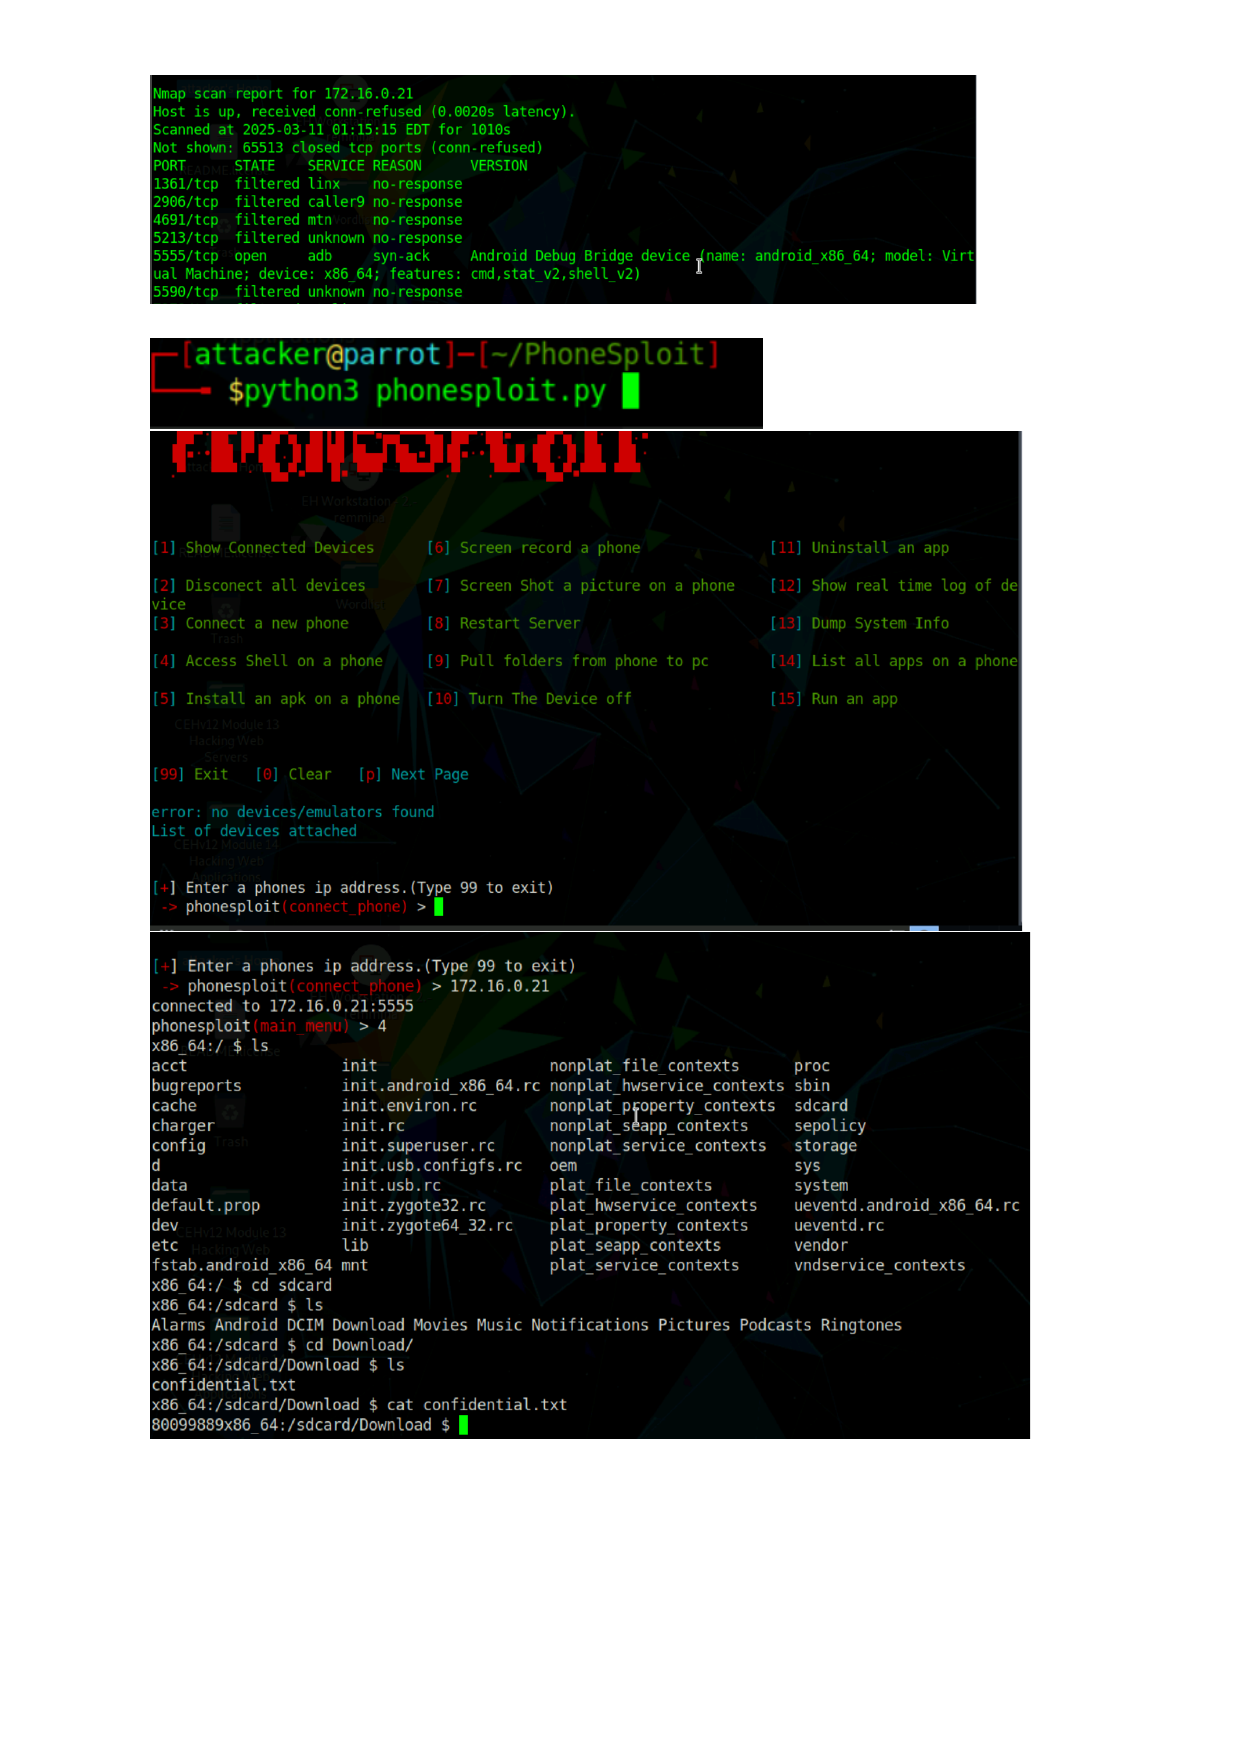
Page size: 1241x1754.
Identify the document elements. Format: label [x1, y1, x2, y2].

picture [150, 932, 1031, 1439]
picture [150, 338, 763, 429]
picture [150, 75, 977, 304]
picture [150, 431, 1023, 931]
